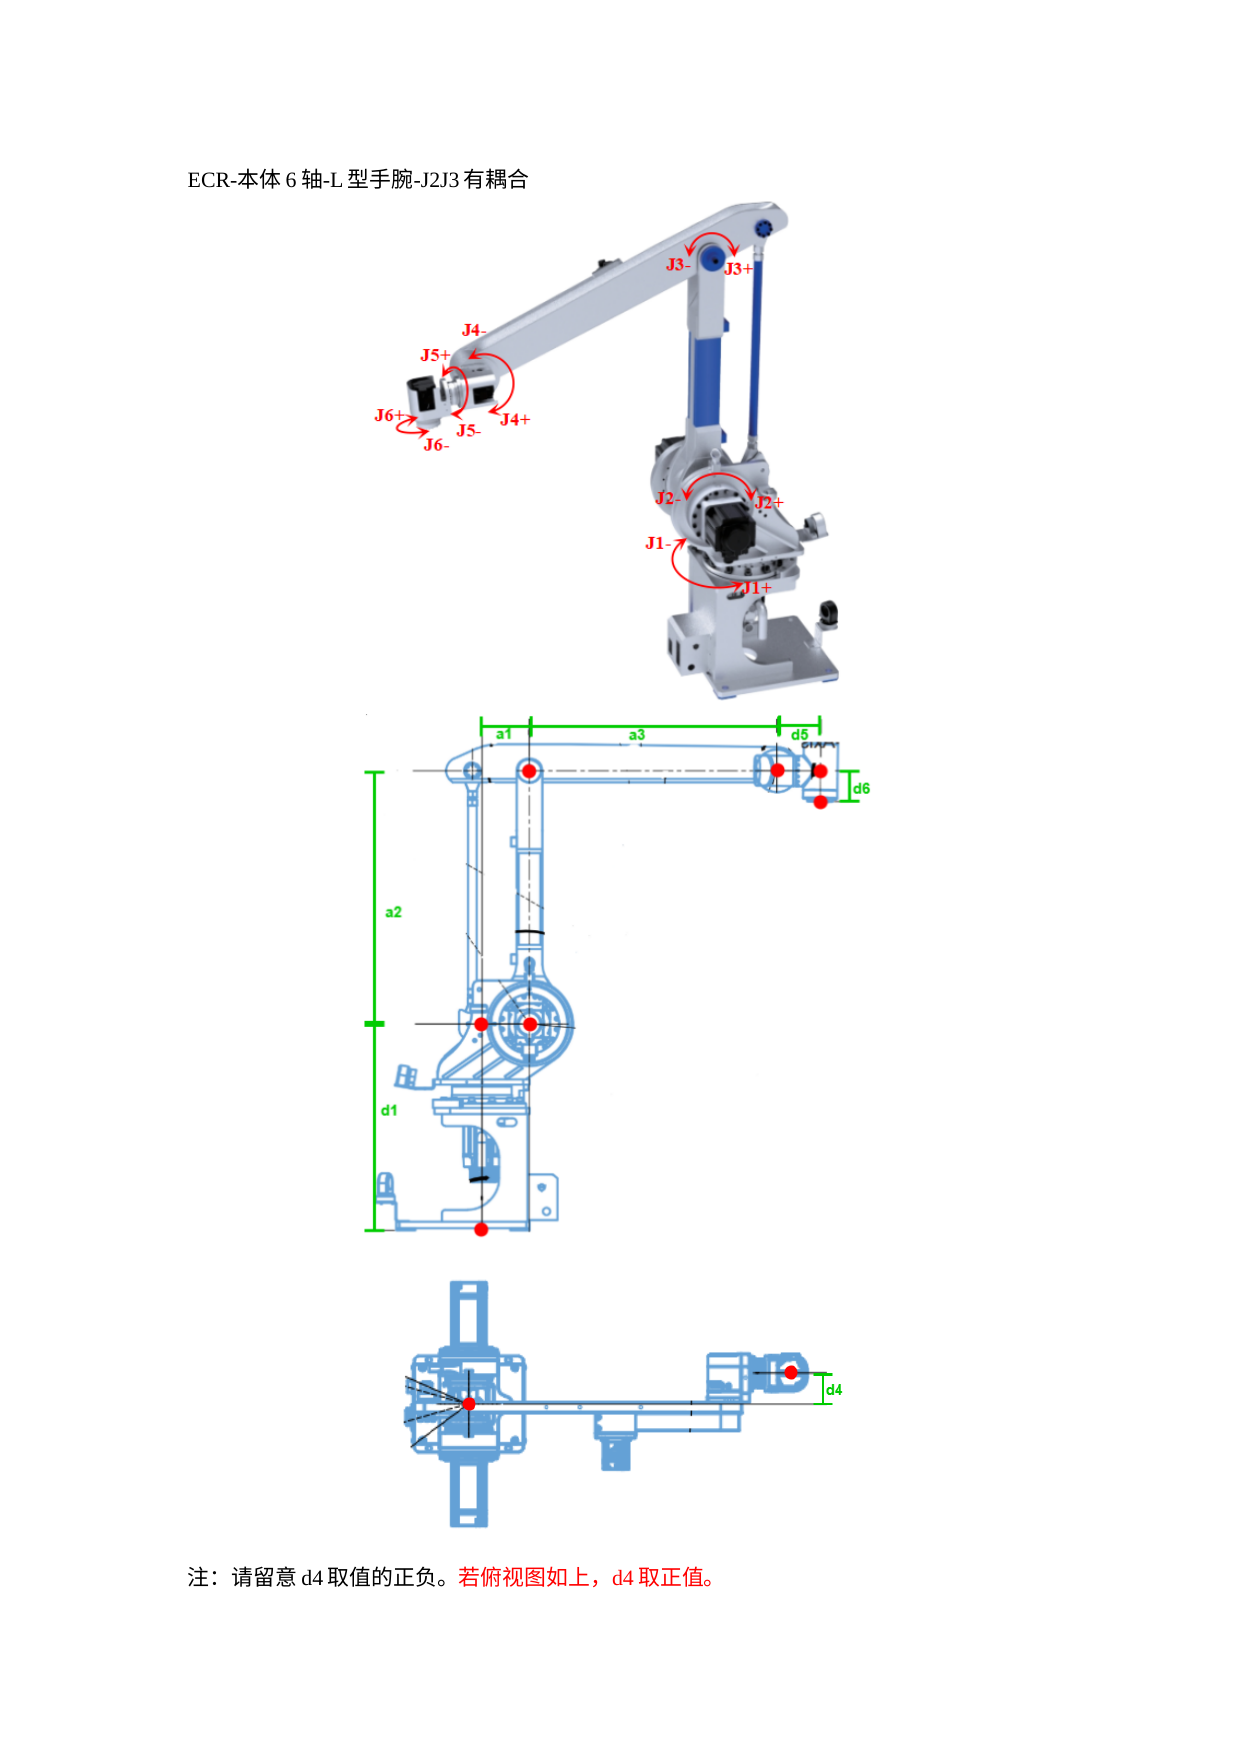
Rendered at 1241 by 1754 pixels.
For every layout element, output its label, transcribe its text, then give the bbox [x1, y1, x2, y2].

text ECR-本体6轴-L型手腕-J2J3有耦合 [187, 162, 1053, 194]
picture [363, 714, 877, 1252]
text 注：请留意d4取值的正负。若俯视图如上，d4取正值。 [187, 1559, 1053, 1592]
picture [387, 1267, 853, 1541]
picture [366, 194, 874, 704]
